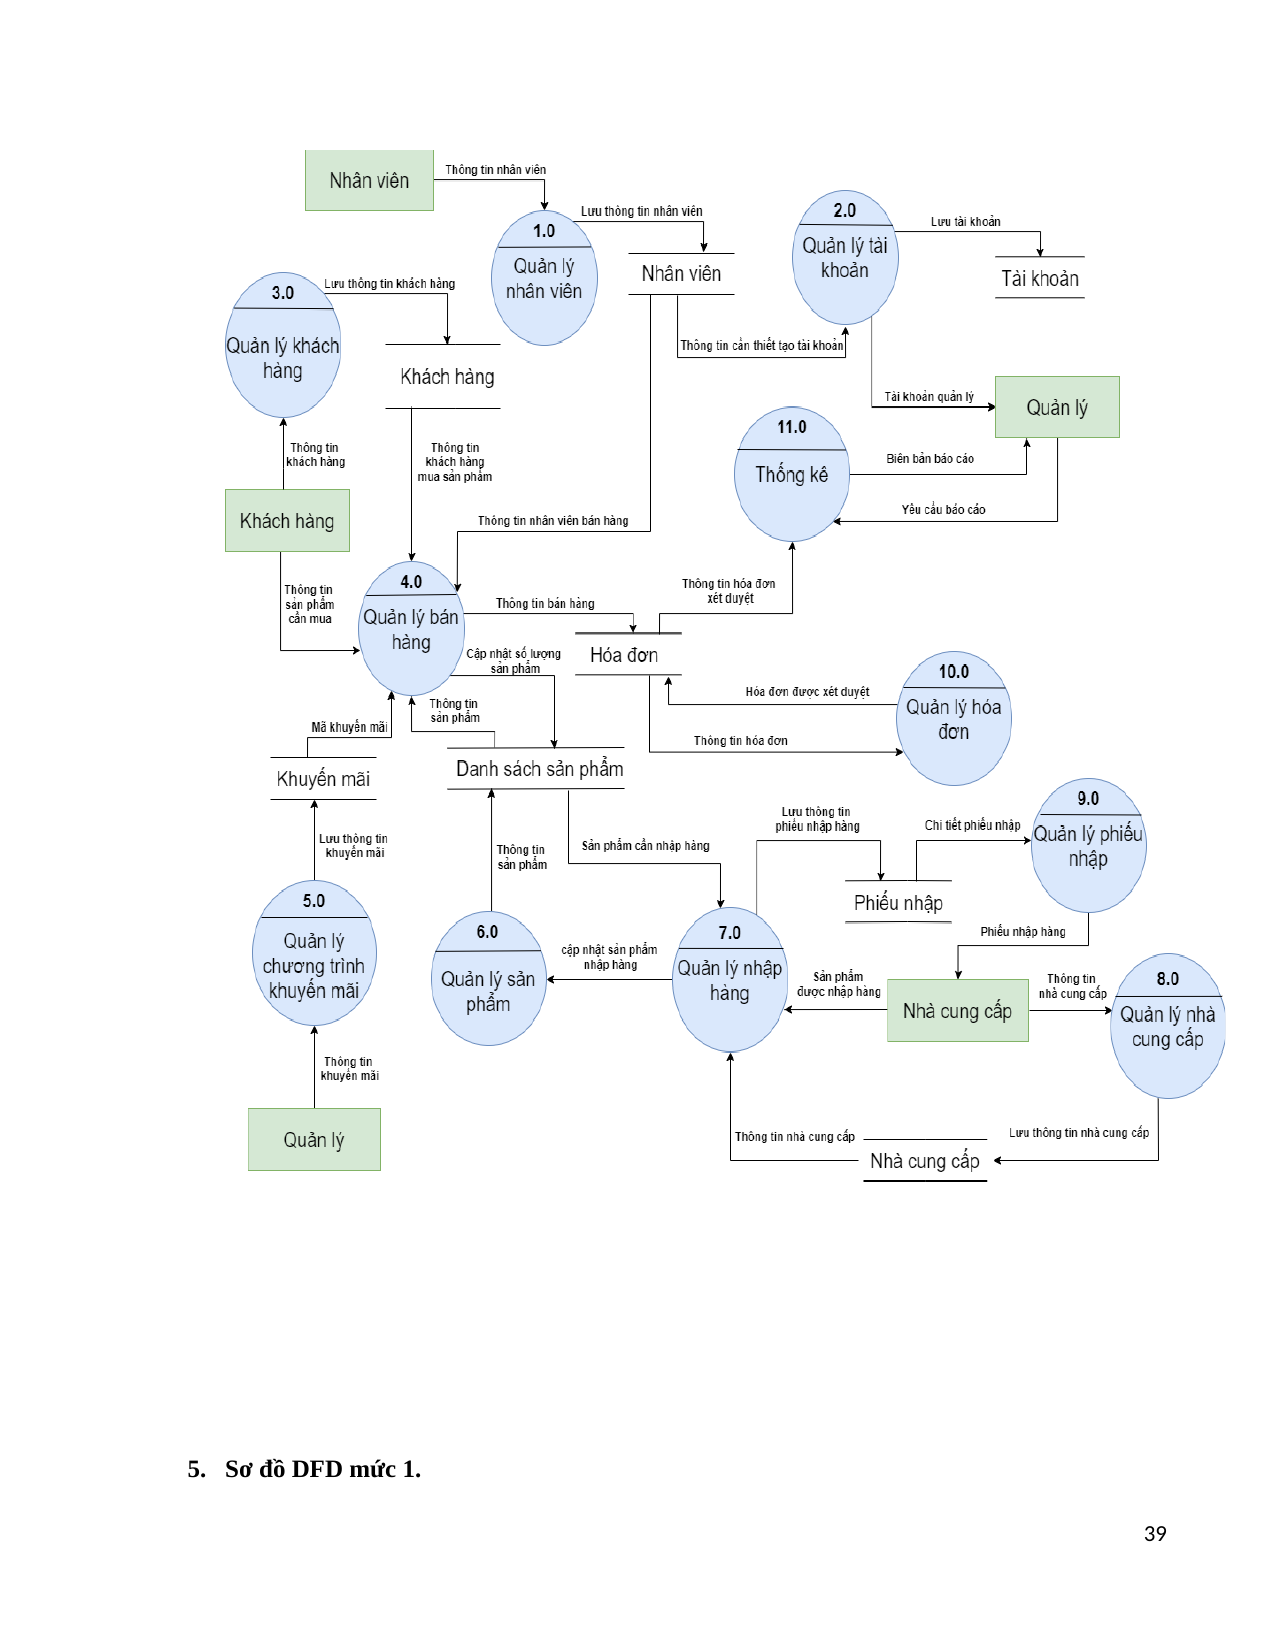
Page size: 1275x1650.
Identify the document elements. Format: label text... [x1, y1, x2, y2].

picture [225, 150, 1226, 1182]
list Sơ đồ DFD mức 1. [187, 1454, 1167, 1483]
